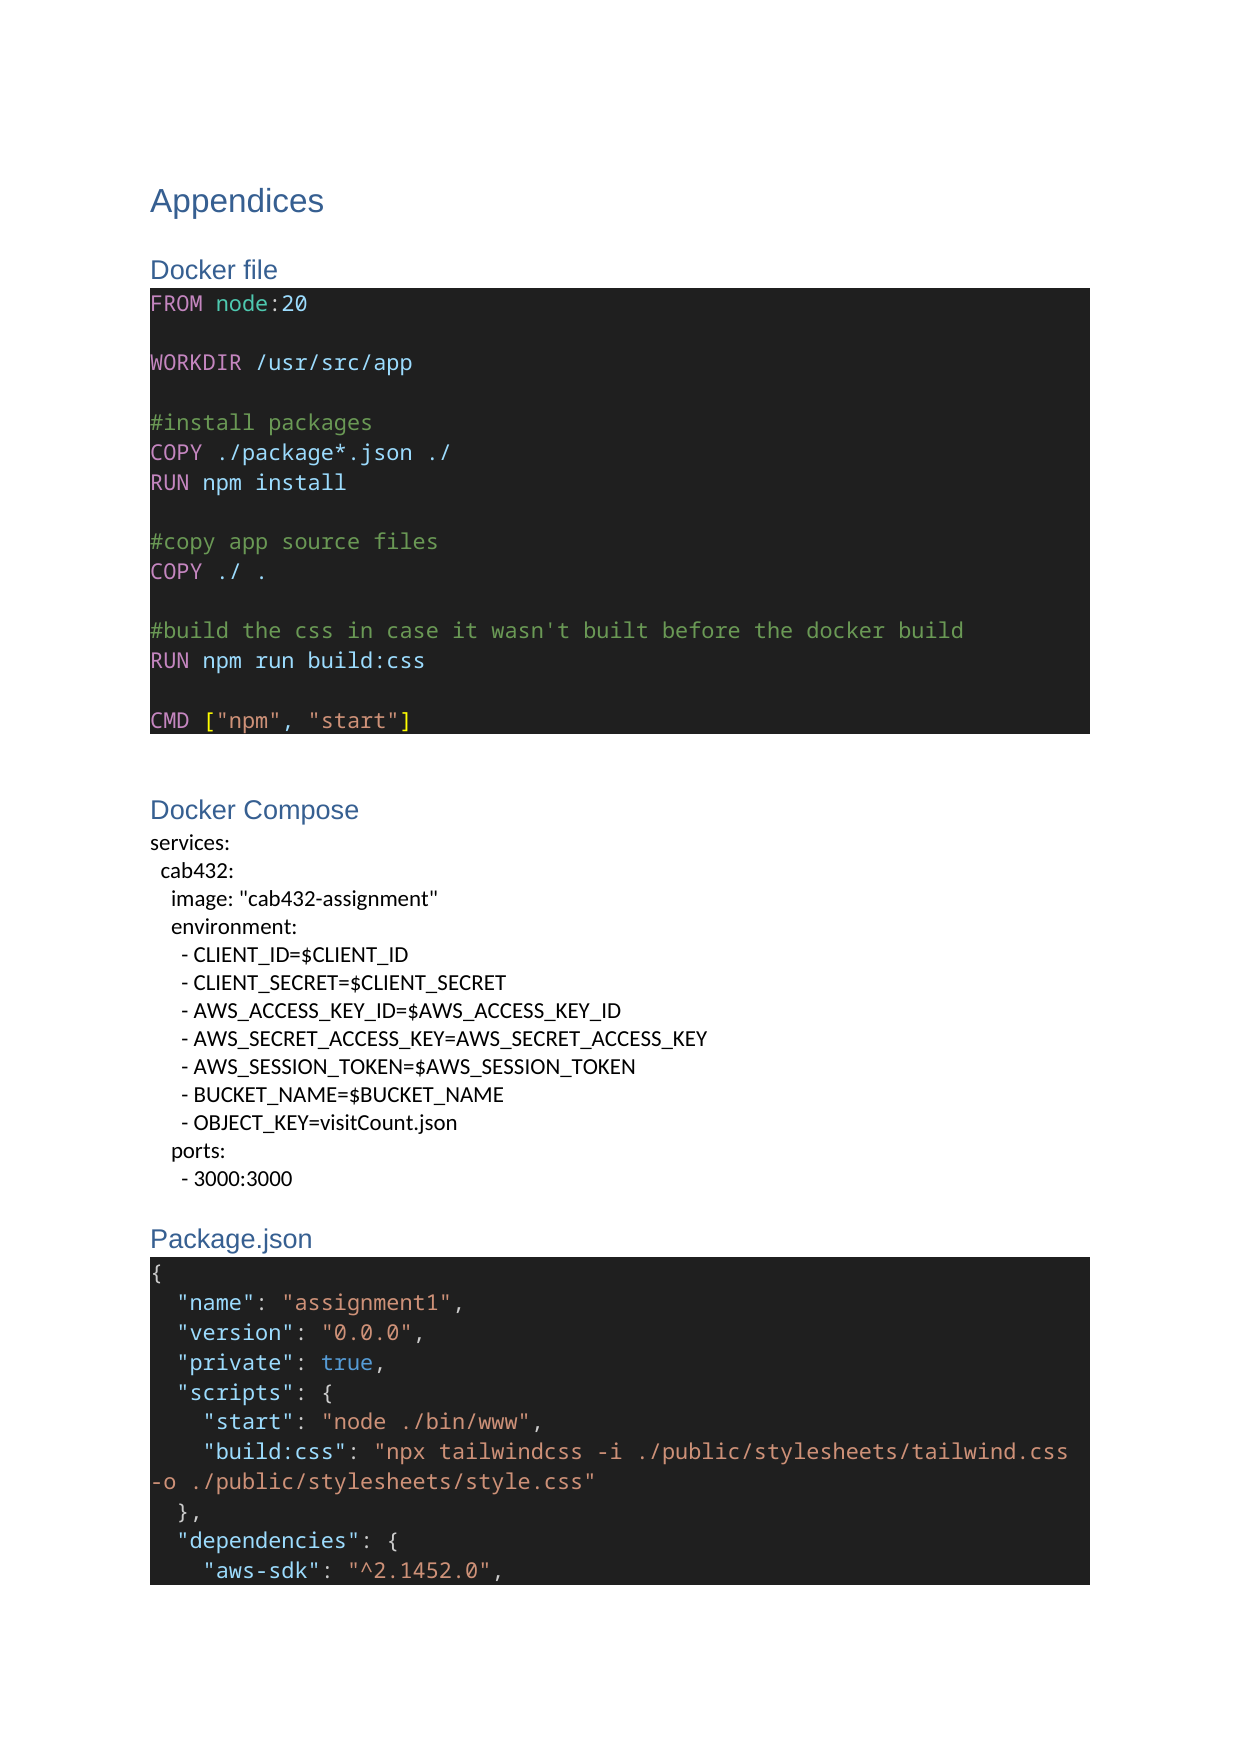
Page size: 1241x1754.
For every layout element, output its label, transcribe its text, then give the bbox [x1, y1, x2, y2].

text services: [150, 828, 1090, 856]
text FROM node:20 [150, 288, 1090, 317]
text - AWS_ACCESS_KEY_ID=$AWS_ACCESS_KEY_ID [150, 996, 1090, 1024]
text - AWS_SECRET_ACCESS_KEY=AWS_SECRET_ACCESS_KEY [150, 1024, 1090, 1052]
text - 3000:3000 [150, 1164, 1090, 1192]
text COPY ./package*.json ./ [150, 437, 1090, 466]
text #install packages [150, 407, 1090, 437]
text - OBJECT_KEY=visitCount.json [150, 1108, 1090, 1136]
text - AWS_SESSION_TOKEN=$AWS_SESSION_TOKEN [150, 1052, 1090, 1080]
subtitle Appendices [150, 181, 1090, 220]
text "aws-sdk": "^2.1452.0", [150, 1555, 1090, 1585]
text - CLIENT_ID=$CLIENT_ID [150, 940, 1090, 968]
subtitle Docker file [150, 254, 1090, 285]
text RUN npm run build:css [150, 645, 1090, 675]
text "version": "0.0.0", [150, 1317, 1090, 1347]
text "private": true, [150, 1347, 1090, 1376]
subtitle Docker Compose [150, 794, 1090, 826]
text { [150, 1257, 1090, 1287]
text CMD ["npm", "start"] [150, 705, 1090, 734]
text #copy app source files [150, 526, 1090, 556]
text environment: [150, 912, 1090, 940]
text - CLIENT_SECRET=$CLIENT_SECRET [150, 968, 1090, 996]
text - BUCKET_NAME=$BUCKET_NAME [150, 1080, 1090, 1108]
text #build the css in case it wasn't built before the docker build [150, 615, 1090, 645]
text "start": "node ./bin/www", [150, 1406, 1090, 1436]
text WORKDIR /usr/src/app [150, 347, 1090, 377]
text "scripts": { [150, 1376, 1090, 1406]
subtitle Package.json [150, 1223, 1090, 1255]
text "name": "assignment1", [150, 1287, 1090, 1317]
text image: "cab432-assignment" [150, 884, 1090, 912]
text COPY ./ . [150, 556, 1090, 586]
text }, [150, 1496, 1090, 1525]
text cab432: [150, 856, 1090, 884]
text RUN npm install [150, 466, 1090, 496]
text "dependencies": { [150, 1525, 1090, 1555]
text ports: [150, 1136, 1090, 1164]
text "build:css": "npx tailwindcss -i ./public/stylesheets/tailwind.css -o ./public/stylesheets/style.css" [150, 1436, 1090, 1496]
